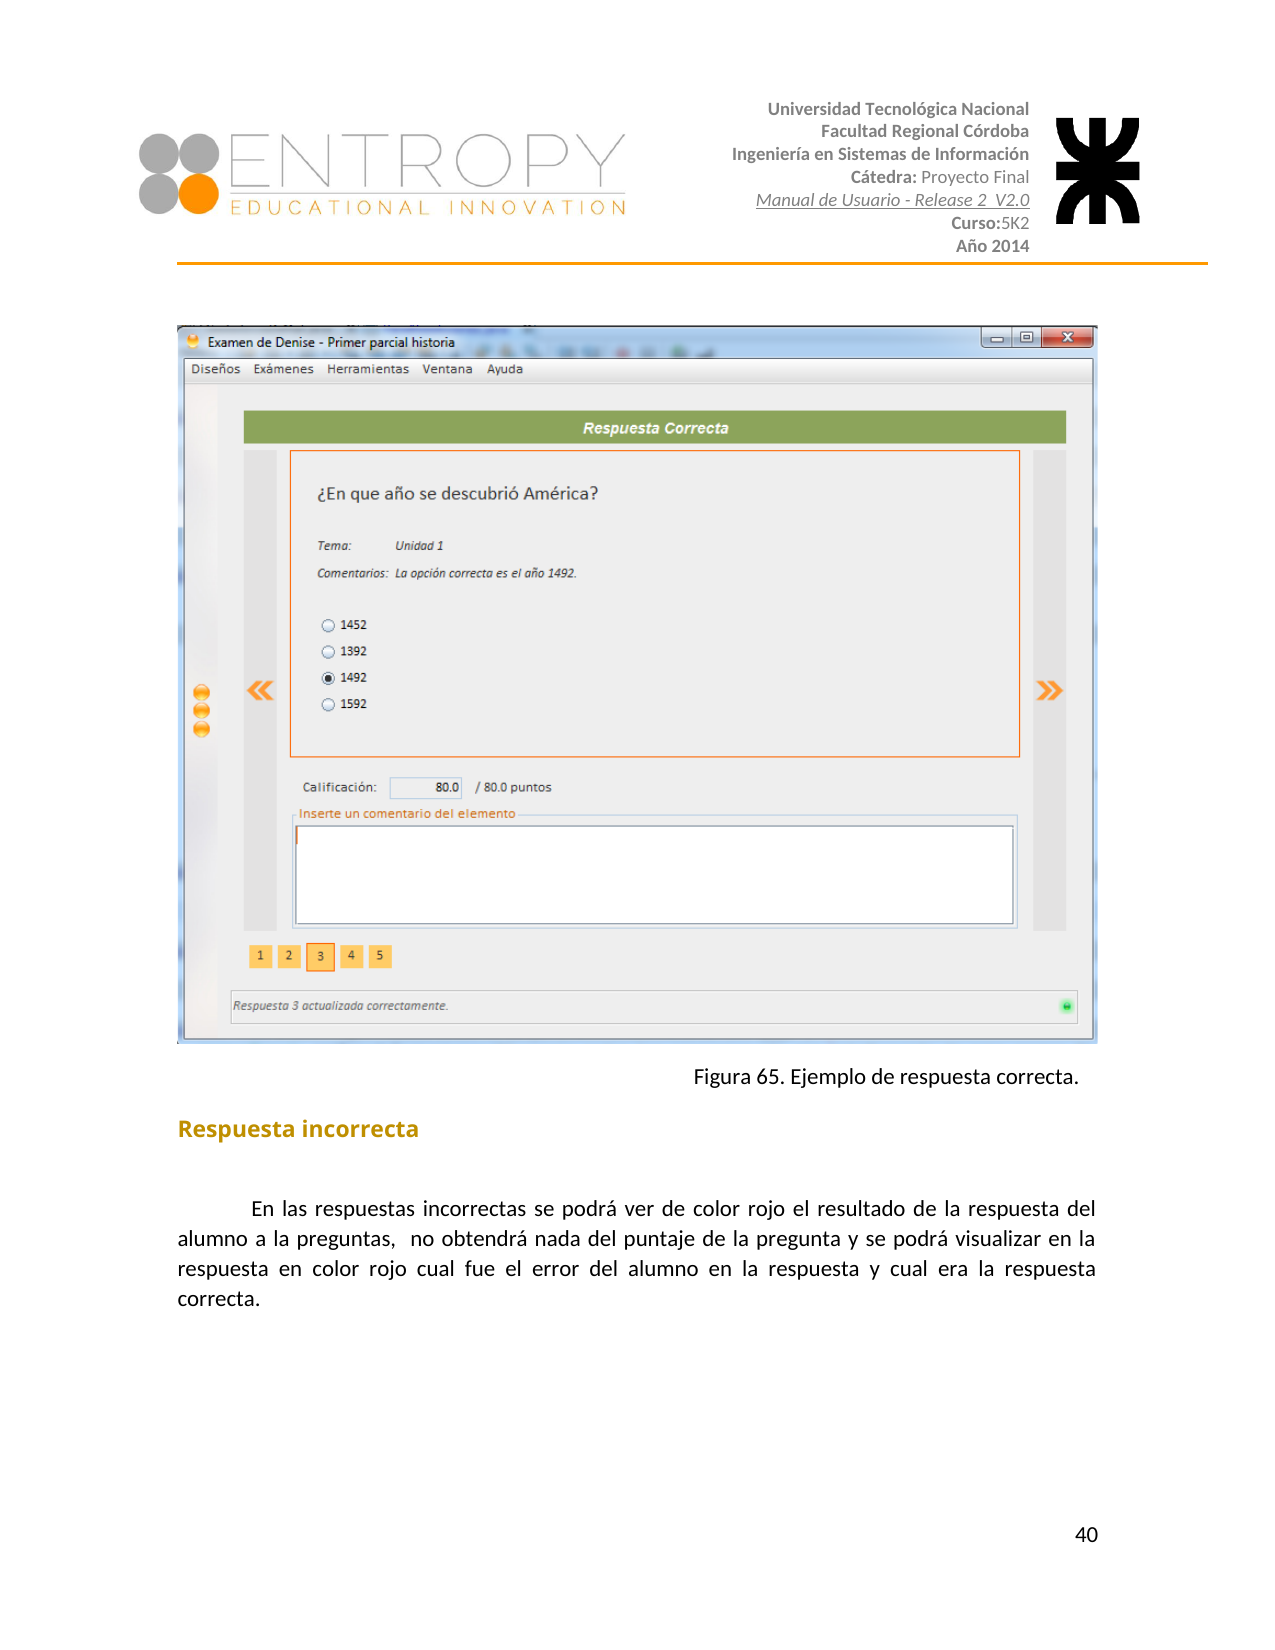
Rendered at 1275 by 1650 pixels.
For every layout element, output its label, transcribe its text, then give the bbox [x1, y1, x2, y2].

text En las respuestas incorrectas se podrá ver de color rojo el resultado de la respuesta del alumno a la preguntas, no obtendrá nada del puntaje de la pregunta y se podrá visualizar en la respuesta en color rojo cual fue el error del alumno en la respuesta y cual era la respuesta correcta. [177, 1194, 1098, 1313]
picture [177, 325, 1098, 1044]
subtitle Respuesta incorrecta [177, 1113, 1098, 1144]
picture [122, 119, 643, 229]
text Figura 65. Ejemplo de respuesta correcta. [620, 1062, 1098, 1090]
